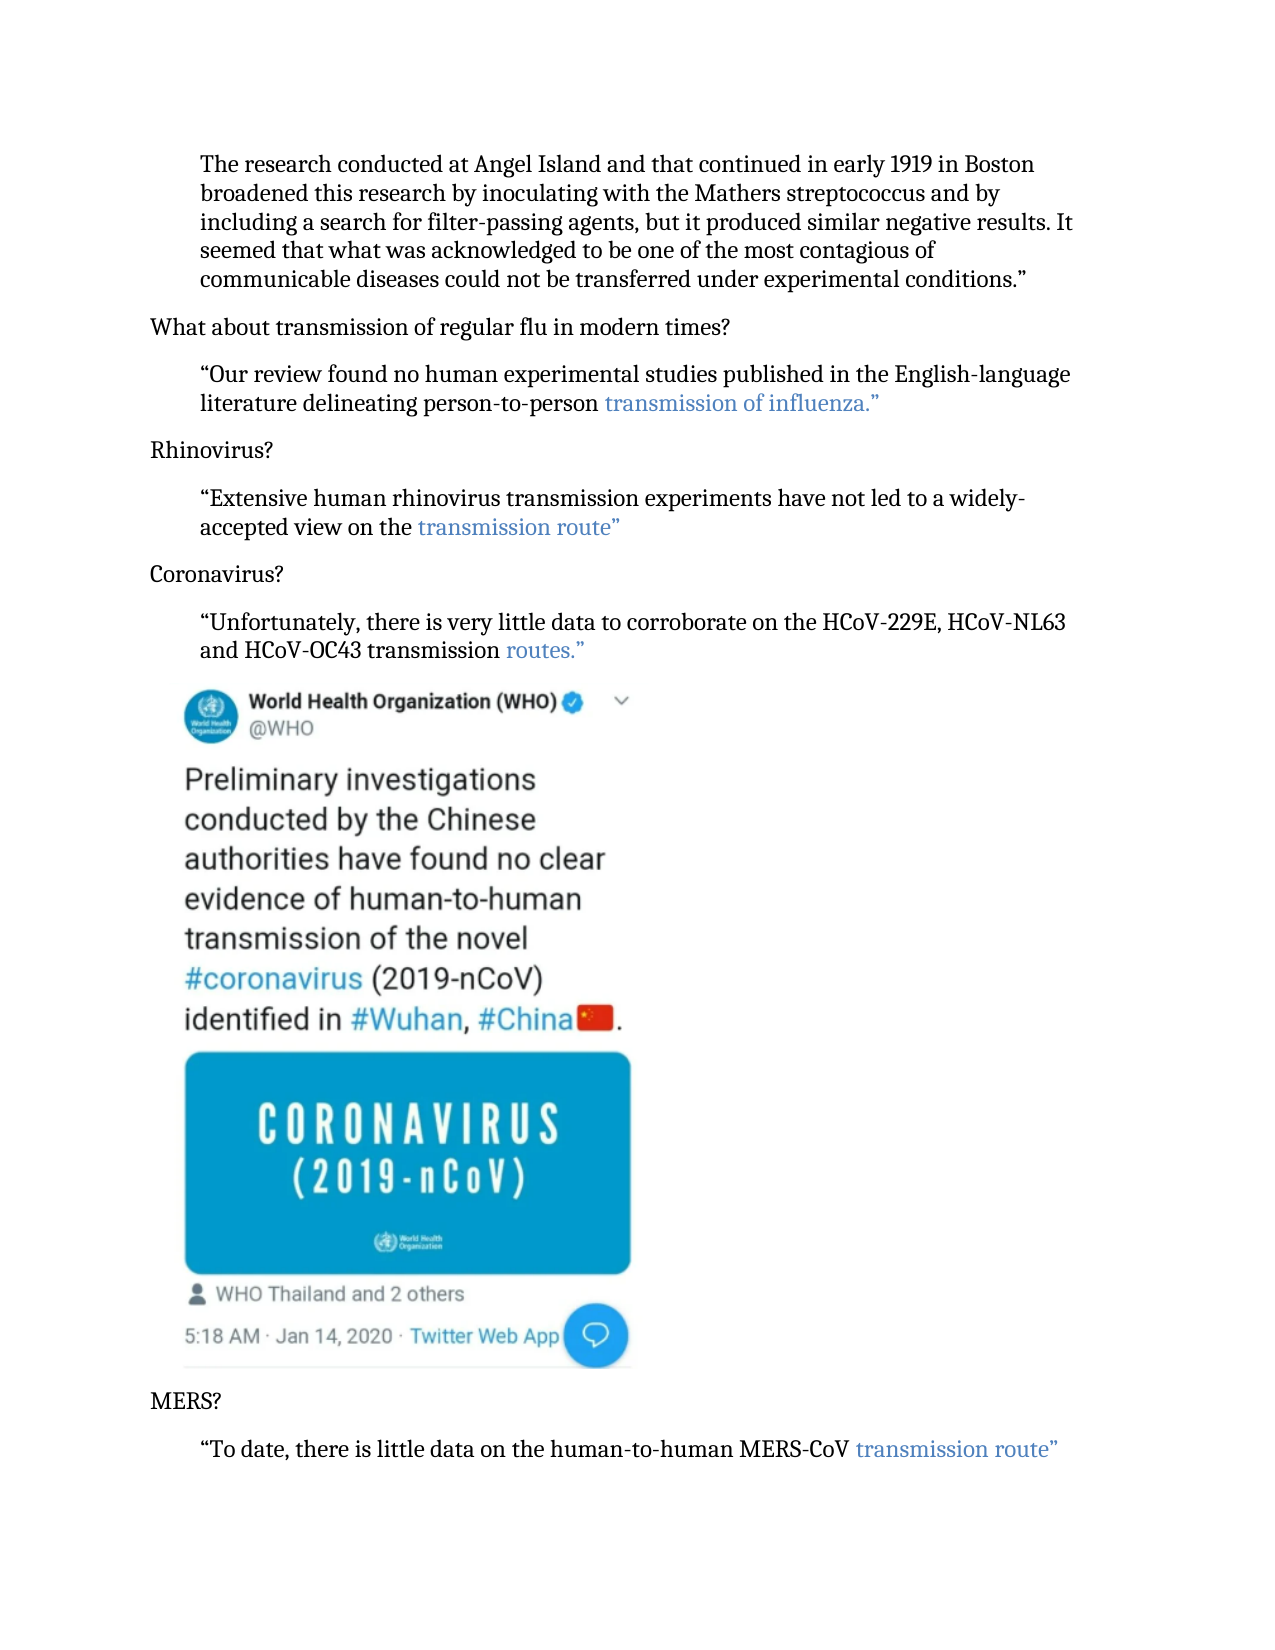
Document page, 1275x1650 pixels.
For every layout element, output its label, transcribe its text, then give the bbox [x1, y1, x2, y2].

text “Our review found no human experimental studies published in the English-language literature delineating person-to-person transmission of influenza.” [200, 360, 1075, 417]
text What about transmission of regular flu in modern times? [150, 312, 1125, 341]
text “To date, there is little data on the human-to-human MERS-CoV transmission route” [200, 1434, 1075, 1463]
text The research conducted at Angel Island and that continued in early 1919 in Boston broadened this research by inoculating with the Mathers streptococcus and by including a search for filter-passing agents, but it produced similar negative results. It seemed that what was acknowledged to be one of the most contagious of communicable diseases could not be transferred under experimental conditions.” [200, 150, 1075, 294]
text MERS? [150, 1387, 1125, 1416]
text Coronavirus? [150, 560, 1125, 589]
text “Extensive human rhinovirus transmission experiments have not led to a widely-accepted view on the transmission route” [200, 484, 1075, 541]
text “Unfortunately, there is very little data to corroborate on the HCoV-229E, HCoV-NL63 and HCoV-OC43 transmission routes.” [200, 607, 1075, 665]
picture [168, 683, 651, 1369]
text Rhinovirus? [150, 436, 1125, 465]
